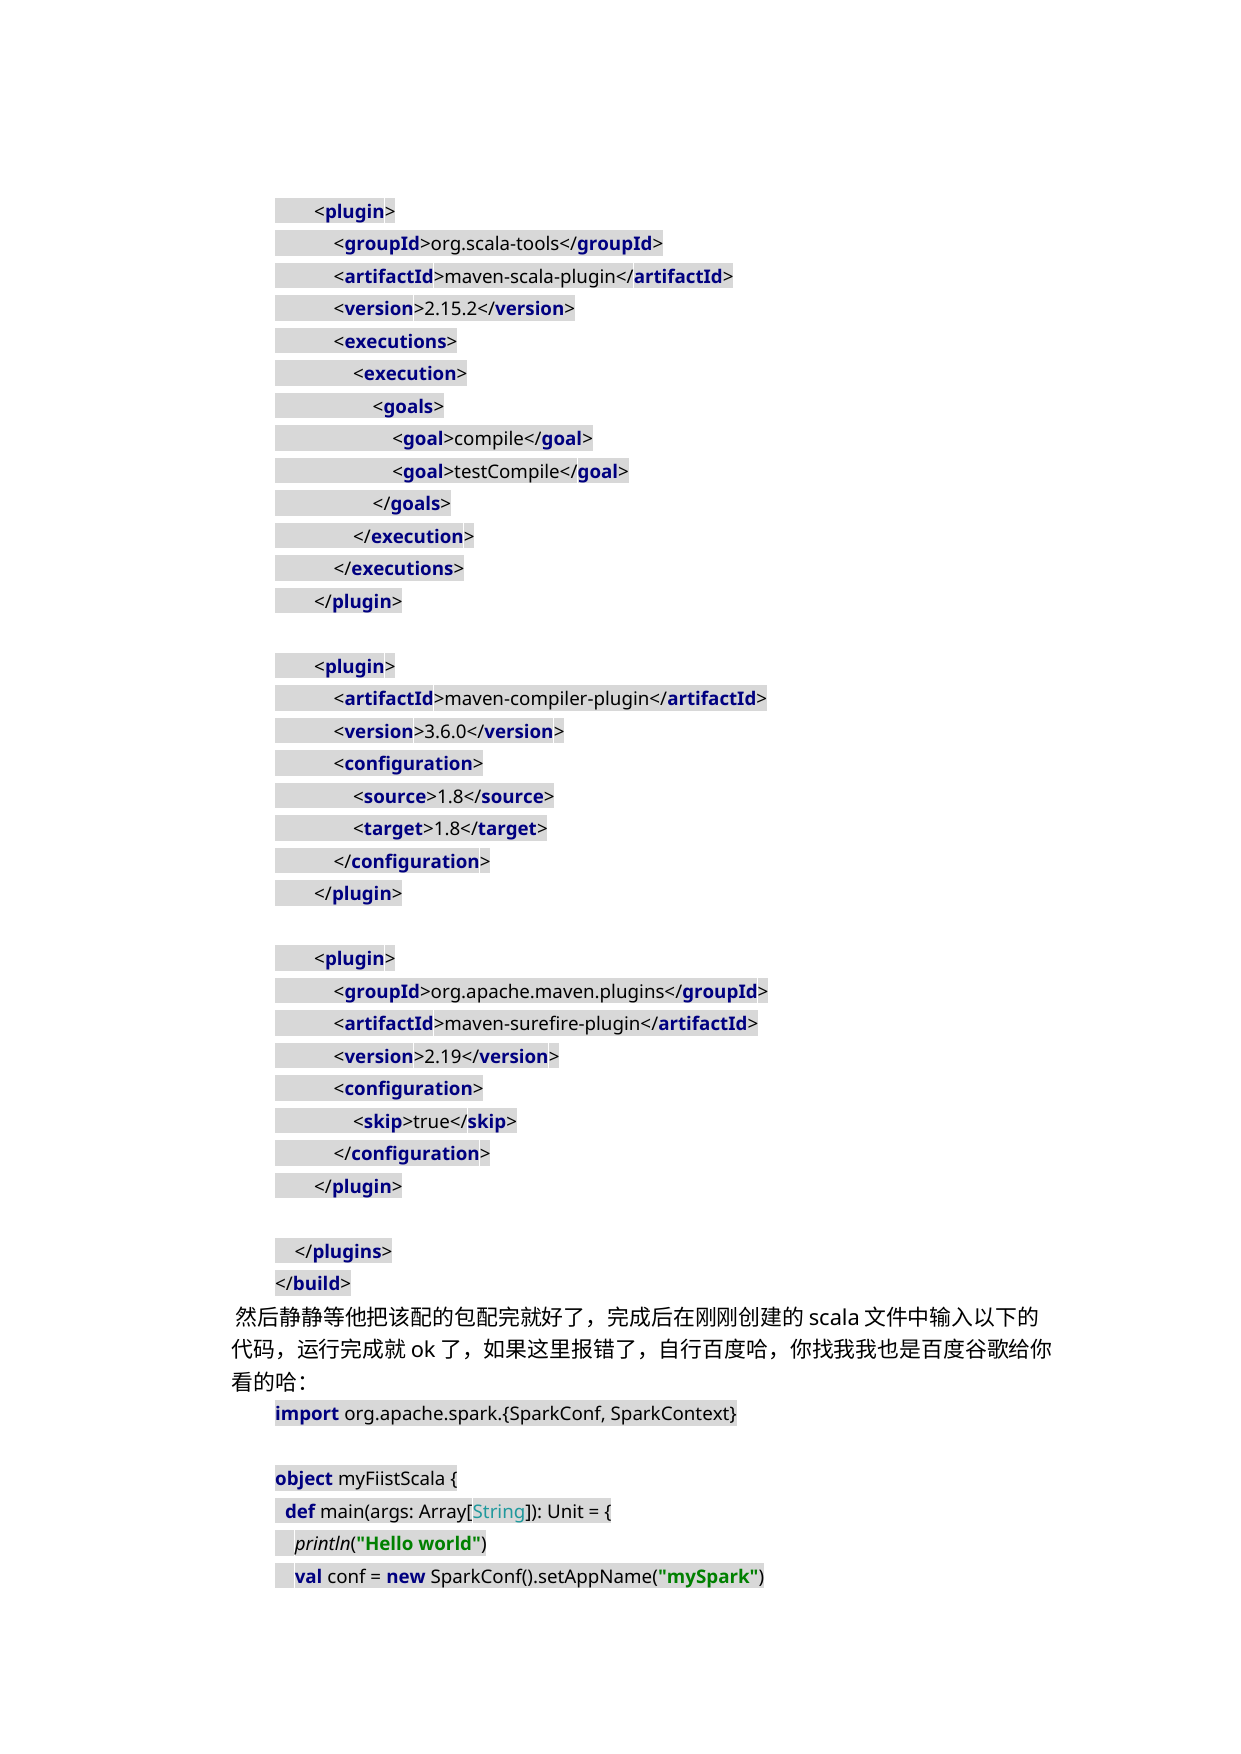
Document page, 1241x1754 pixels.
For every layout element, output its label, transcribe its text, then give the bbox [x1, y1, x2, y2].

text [275, 1397, 1053, 1592]
text 然后静静等他把该配的包配完就好了，完成后在刚刚创建的scala文件中输入以下的代码，运行完成就ok了，如果这里报错了，自行百度哈，你找我我也是百度谷歌给你看的哈： [231, 1299, 1053, 1397]
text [275, 162, 1053, 1299]
